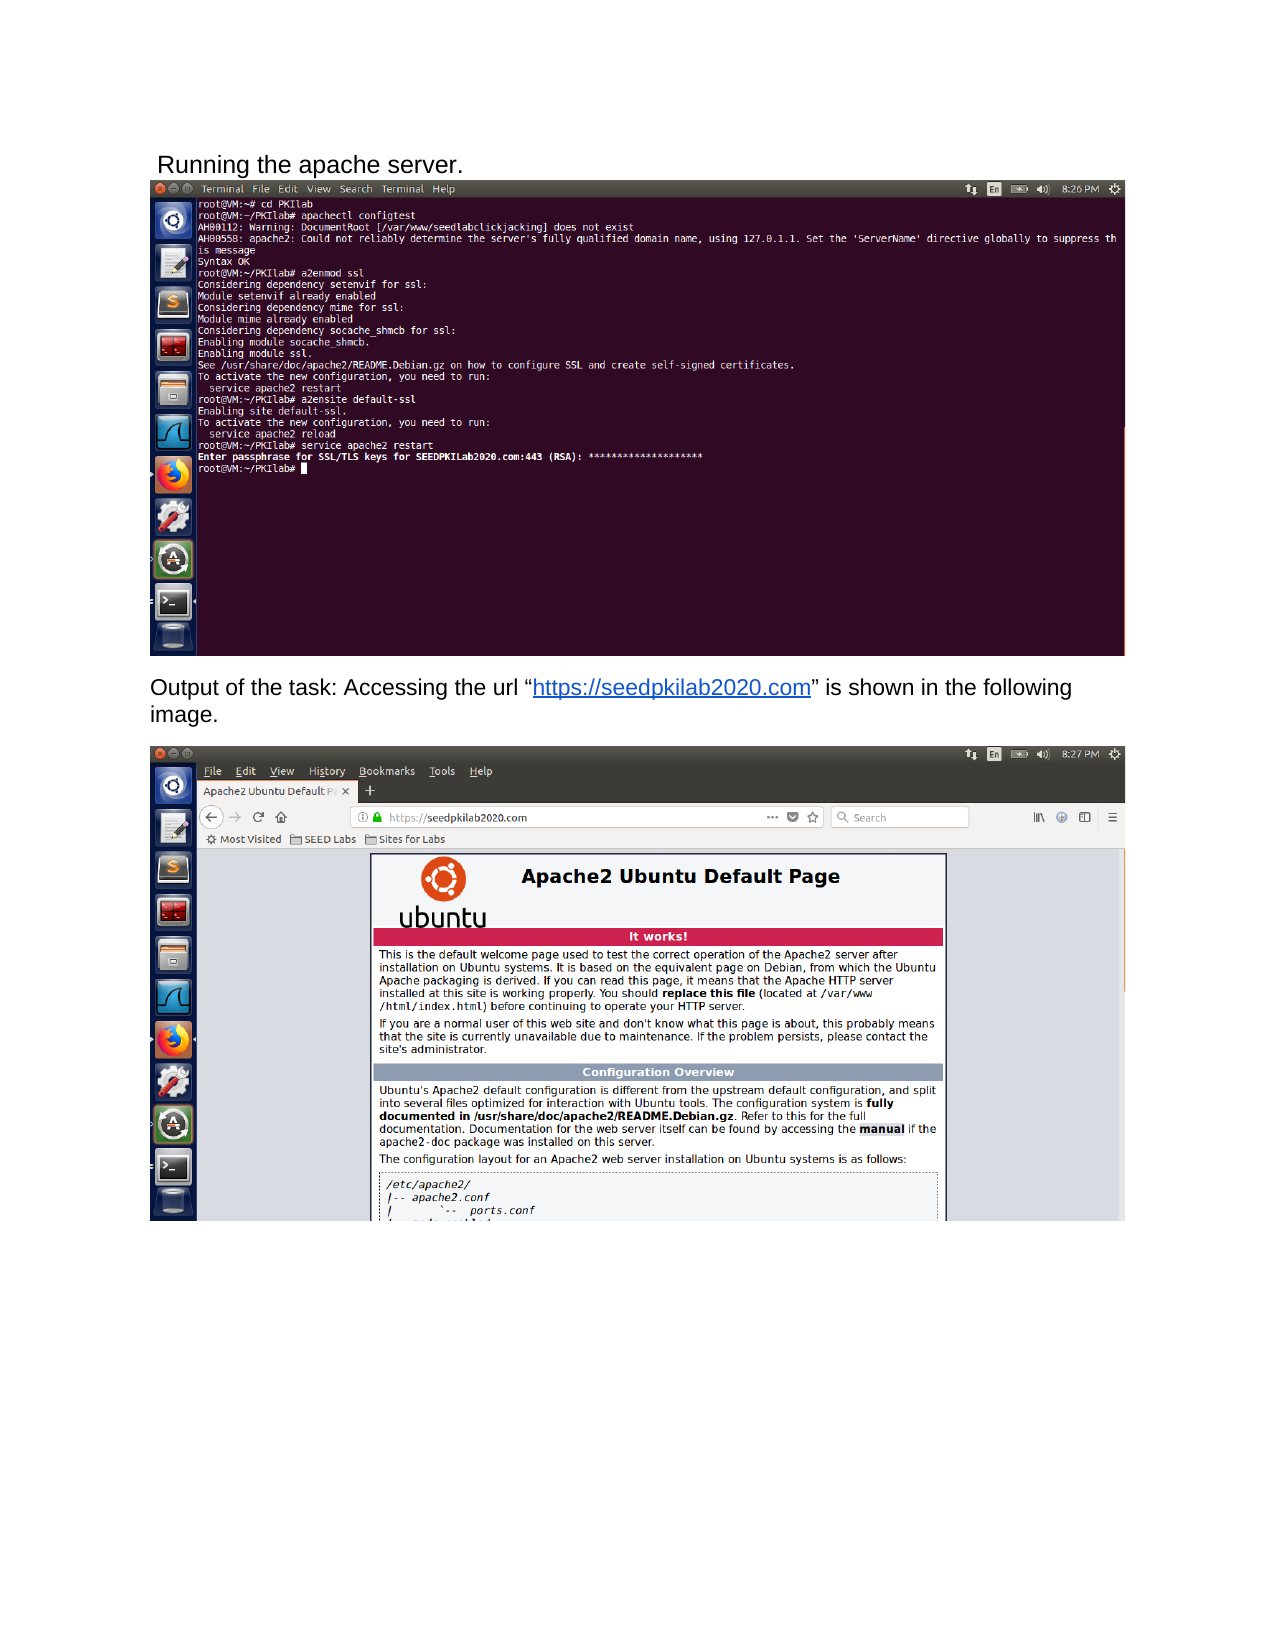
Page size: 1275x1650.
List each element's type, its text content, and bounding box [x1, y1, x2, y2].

picture [150, 180, 1125, 656]
text Output of the task: Accessing the url “https://seedpkilab2020.com” is shown in the following image. [150, 673, 1125, 728]
text Running the apache server. [150, 150, 1125, 180]
picture [150, 746, 1125, 1221]
